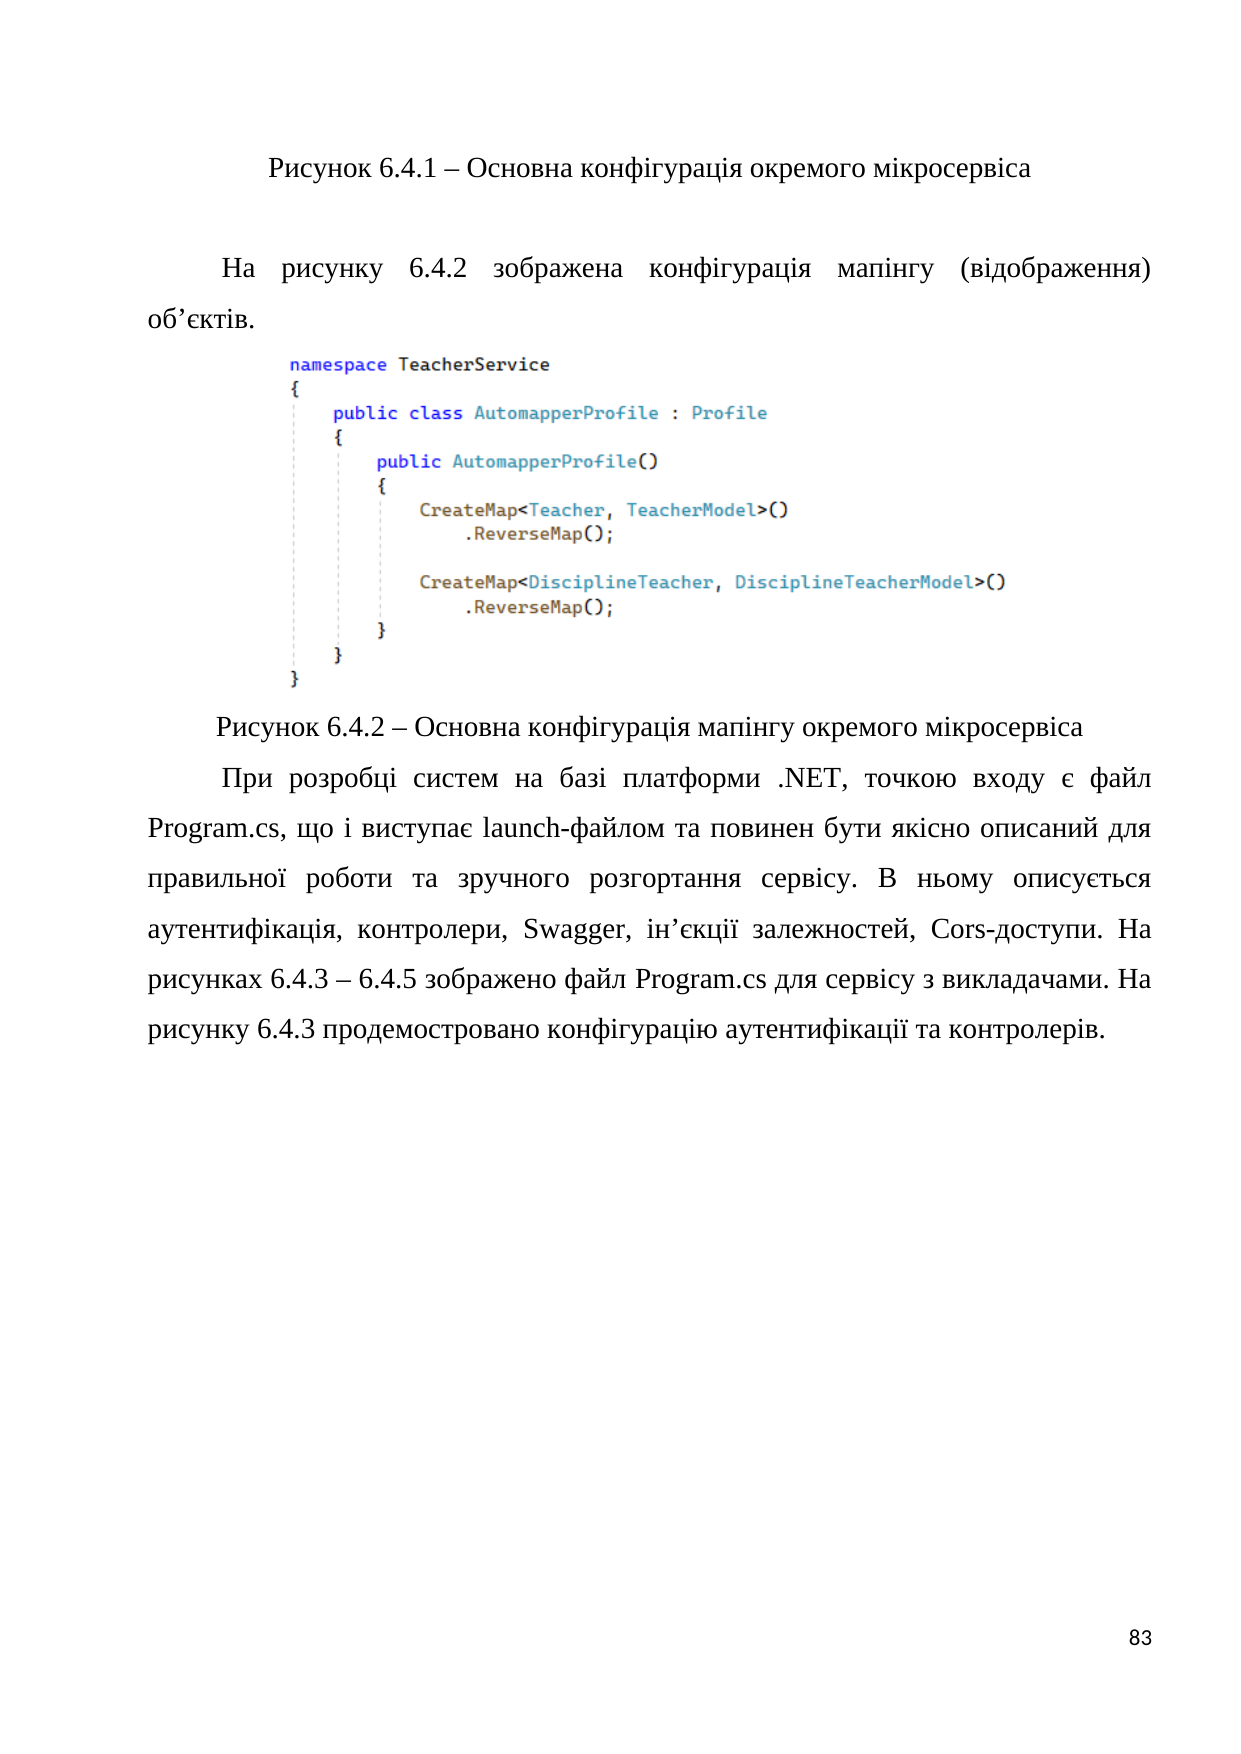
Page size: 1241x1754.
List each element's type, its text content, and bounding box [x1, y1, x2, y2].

text Рисунок 6.4.1 – Основна конфігурація окремого мікросервіса [147, 150, 1152, 183]
text При розробці систем на базі платформи .NET, точкою входу є файл Program.cs, що і виступає launch-файлом та повинен бути якісно описаний для правильної роботи та зручного розгортання сервісу. В ньому описується аутентифікація, контролери, Swagger, ін’єкції залежностей, Cors-доступи. На рисунках 6.4.3 – 6.4.5 зображено файл Program.cs для сервісу з викладачами. На рисунку 6.4.3 продемостровано конфігурацію аутентифікації та контролерів. [147, 760, 1152, 1045]
text Рисунок 6.4.2 – Основна конфігурація мапінгу окремого мікросервіса [147, 709, 1152, 743]
picture [288, 351, 1011, 696]
text На рисунку 6.4.2 зображена конфігурація мапінгу (відображення) об’єктів. [147, 251, 1152, 334]
